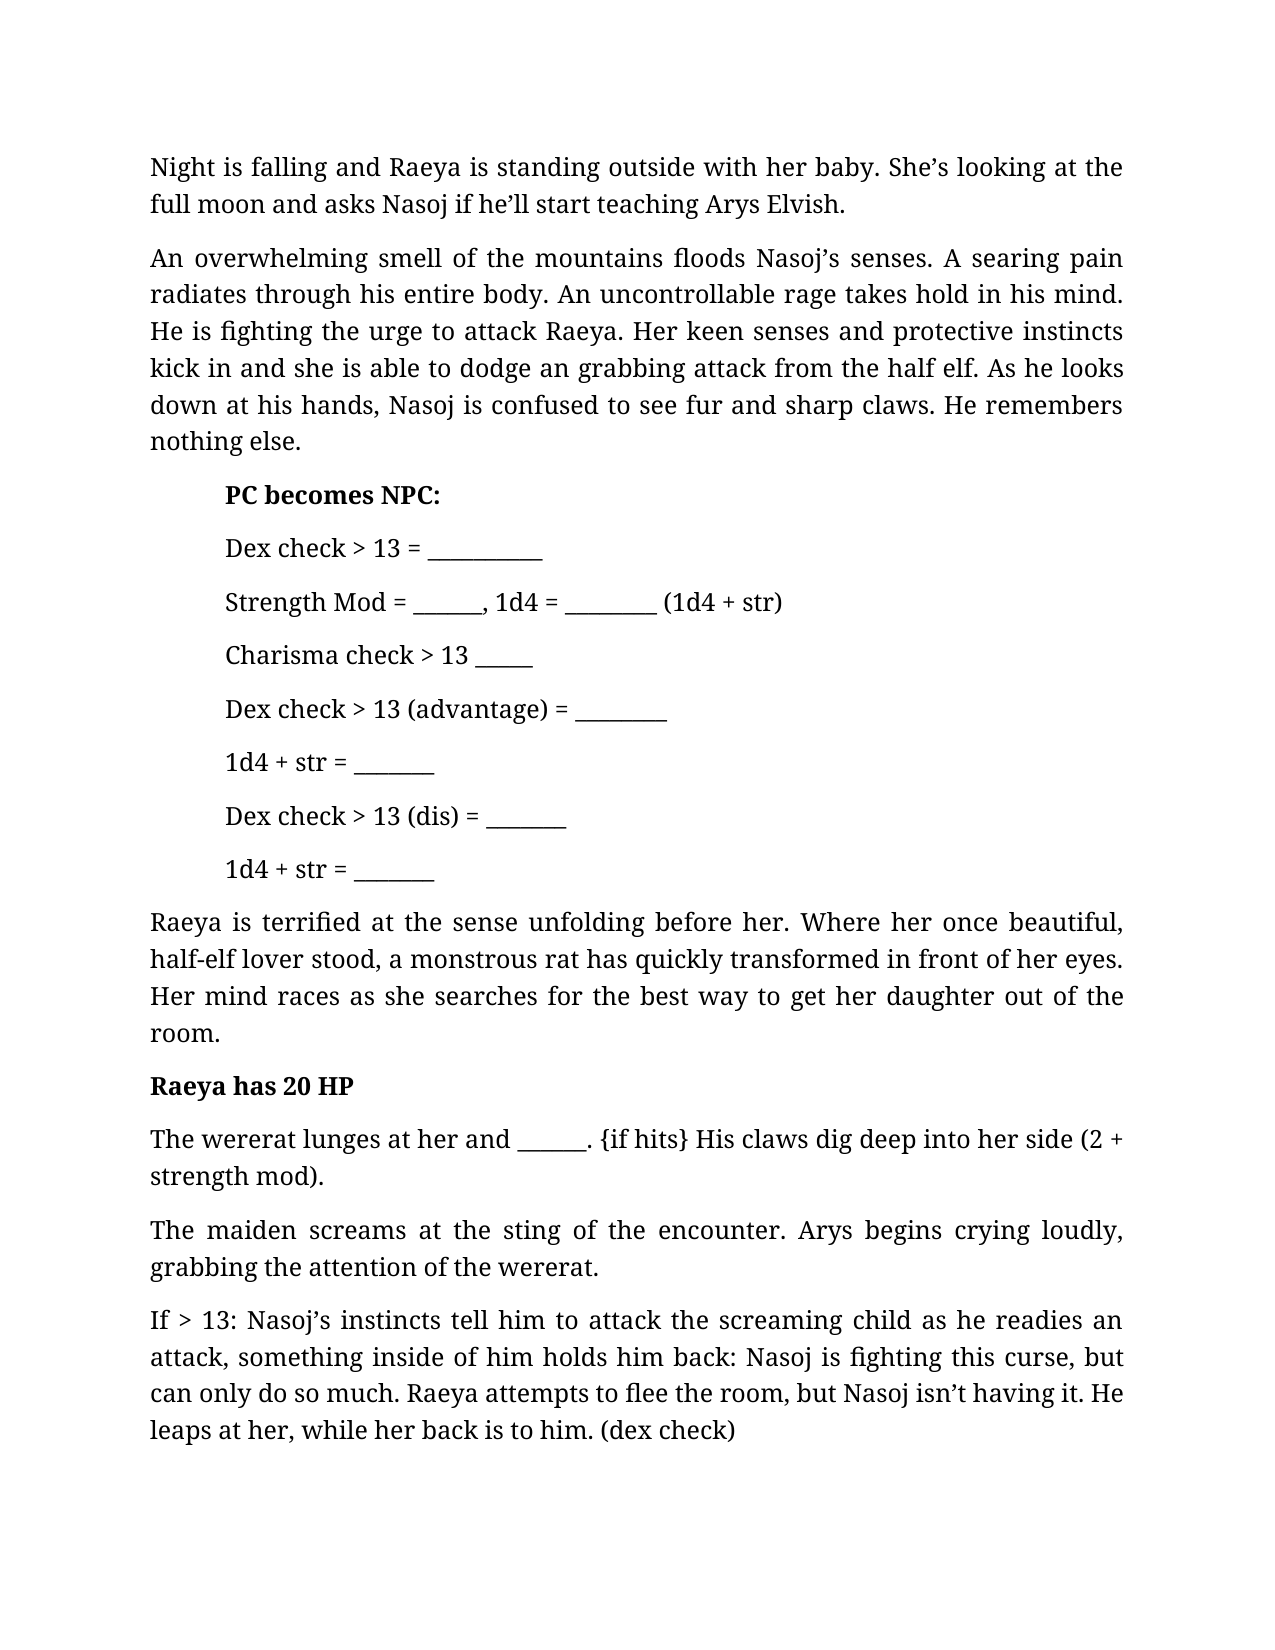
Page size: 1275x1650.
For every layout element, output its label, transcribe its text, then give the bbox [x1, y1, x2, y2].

text Raeya is terrified at the sense unfolding before her. Where her once beautiful, half-elf lover stood, a monstrous rat has quickly transformed in front of her eyes. Her mind races as she searches for the best way to get her daughter out of the room. [150, 905, 1125, 1049]
text Night is falling and Raeya is standing outside with her baby. She’s looking at the full moon and asks Nasoj if he’ll start teaching Arys Elvish. [150, 150, 1125, 221]
text The maiden screams at the sting of the encounter. Arys begins crying loudly, grabbing the attention of the wererat. [150, 1212, 1125, 1283]
text 1d4 + str = _______ [150, 745, 1125, 779]
text PC becomes NPC: [150, 477, 1125, 512]
text Dex check > 13 (advantage) = ________ [150, 691, 1125, 725]
text Charisma check > 13 _____ [150, 638, 1125, 672]
text Raeya has 20 HP [150, 1069, 1125, 1103]
text Dex check > 13 = __________ [150, 531, 1125, 565]
text Dex check > 13 (dis) = _______ [150, 798, 1125, 832]
text Strength Mod = ______, 1d4 = ________ (1d4 + str) [150, 584, 1125, 618]
text 1d4 + str = _______ [150, 852, 1125, 886]
text If > 13: Nasoj’s instincts tell him to attack the screaming child as he readies an attack, something inside of him holds him back: Nasoj is fighting this curse, but can only do so much. Raeya attempts to flee the room, but Nasoj isn’t having it. He leaps at her, while her back is to him. (dex check) [150, 1303, 1125, 1447]
text An overwhelming smell of the mountains floods Nasoj’s senses. A searing pain radiates through his entire body. An uncontrollable rage takes hold in his mind. He is fighting the urge to attack Raeya. Her keen senses and protective instincts kick in and she is able to dodge an grabbing attack from the half elf. As he looks down at his hands, Nasoj is confused to see fur and sharp claws. He remembers nothing else. [150, 240, 1125, 458]
text The wererat lunges at her and ______. {if hits} His claws dig deep into her side (2 + strength mod). [150, 1122, 1125, 1193]
